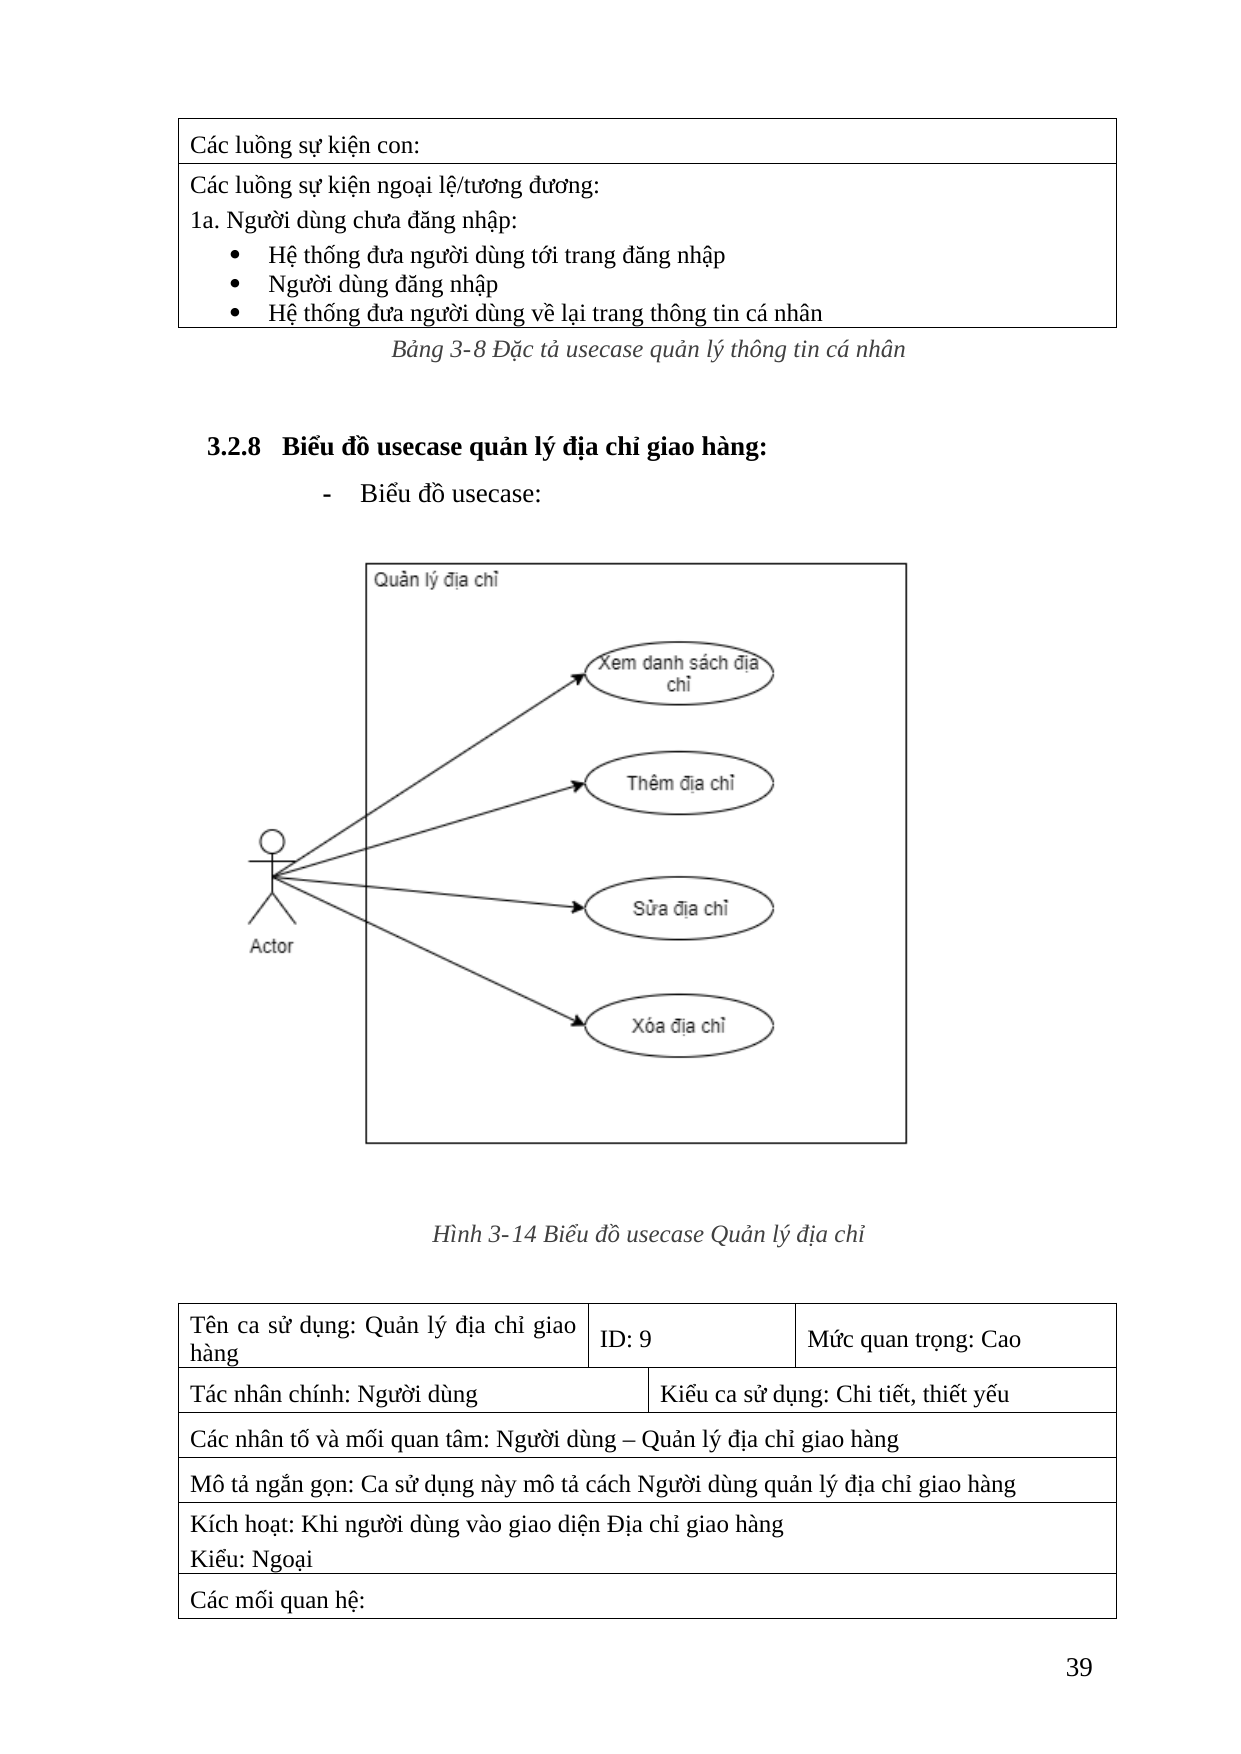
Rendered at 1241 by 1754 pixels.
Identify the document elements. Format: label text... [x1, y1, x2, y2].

picture [206, 511, 984, 1210]
table_header Mức quan trọng: Cao [796, 1304, 1116, 1367]
list Biểu đồ usecase: [322, 477, 1092, 508]
table_cell Kiểu ca sử dụng: Chi tiết, thiết yếu [649, 1368, 1116, 1412]
table_cell Mô tả ngắn gọn: Ca sử dụng này mô tả cách Người dùng quản lý địa chỉ giao hàng [179, 1458, 1116, 1502]
table_cell Các luồng sự kiện ngoại lệ/tương đương: 1a. Người dùng chưa đăng nhập: Hệ thống đưa người dùng tới trang đăng nhập Người dùng đăng nhập Hệ thống đưa người dùng về lại trang thông tin cá nhân [179, 164, 1116, 327]
text Bảng 3-8 Đặc tả usecase quản lý thông tin cá nhân [207, 334, 1092, 363]
table_cell Các luồng sự kiện con: [179, 119, 1116, 163]
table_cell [179, 1574, 1116, 1618]
table_cell Tác nhân chính: Người dùng [179, 1368, 648, 1412]
table_cell Các nhân tố và mối quan tâm: Người dùng – Quản lý địa chỉ giao hàng [179, 1413, 1116, 1457]
table_header ID: 9 [589, 1304, 795, 1367]
table_header Tên ca sử dụng: Quản lý địa chỉ giao hàng [179, 1304, 588, 1367]
subtitle Biểu đồ usecase quản lý địa chỉ giao hàng: [207, 430, 1092, 461]
table_cell Kích hoạt: Khi người dùng vào giao diện Địa chỉ giao hàng Kiểu: Ngoại [179, 1503, 1116, 1573]
